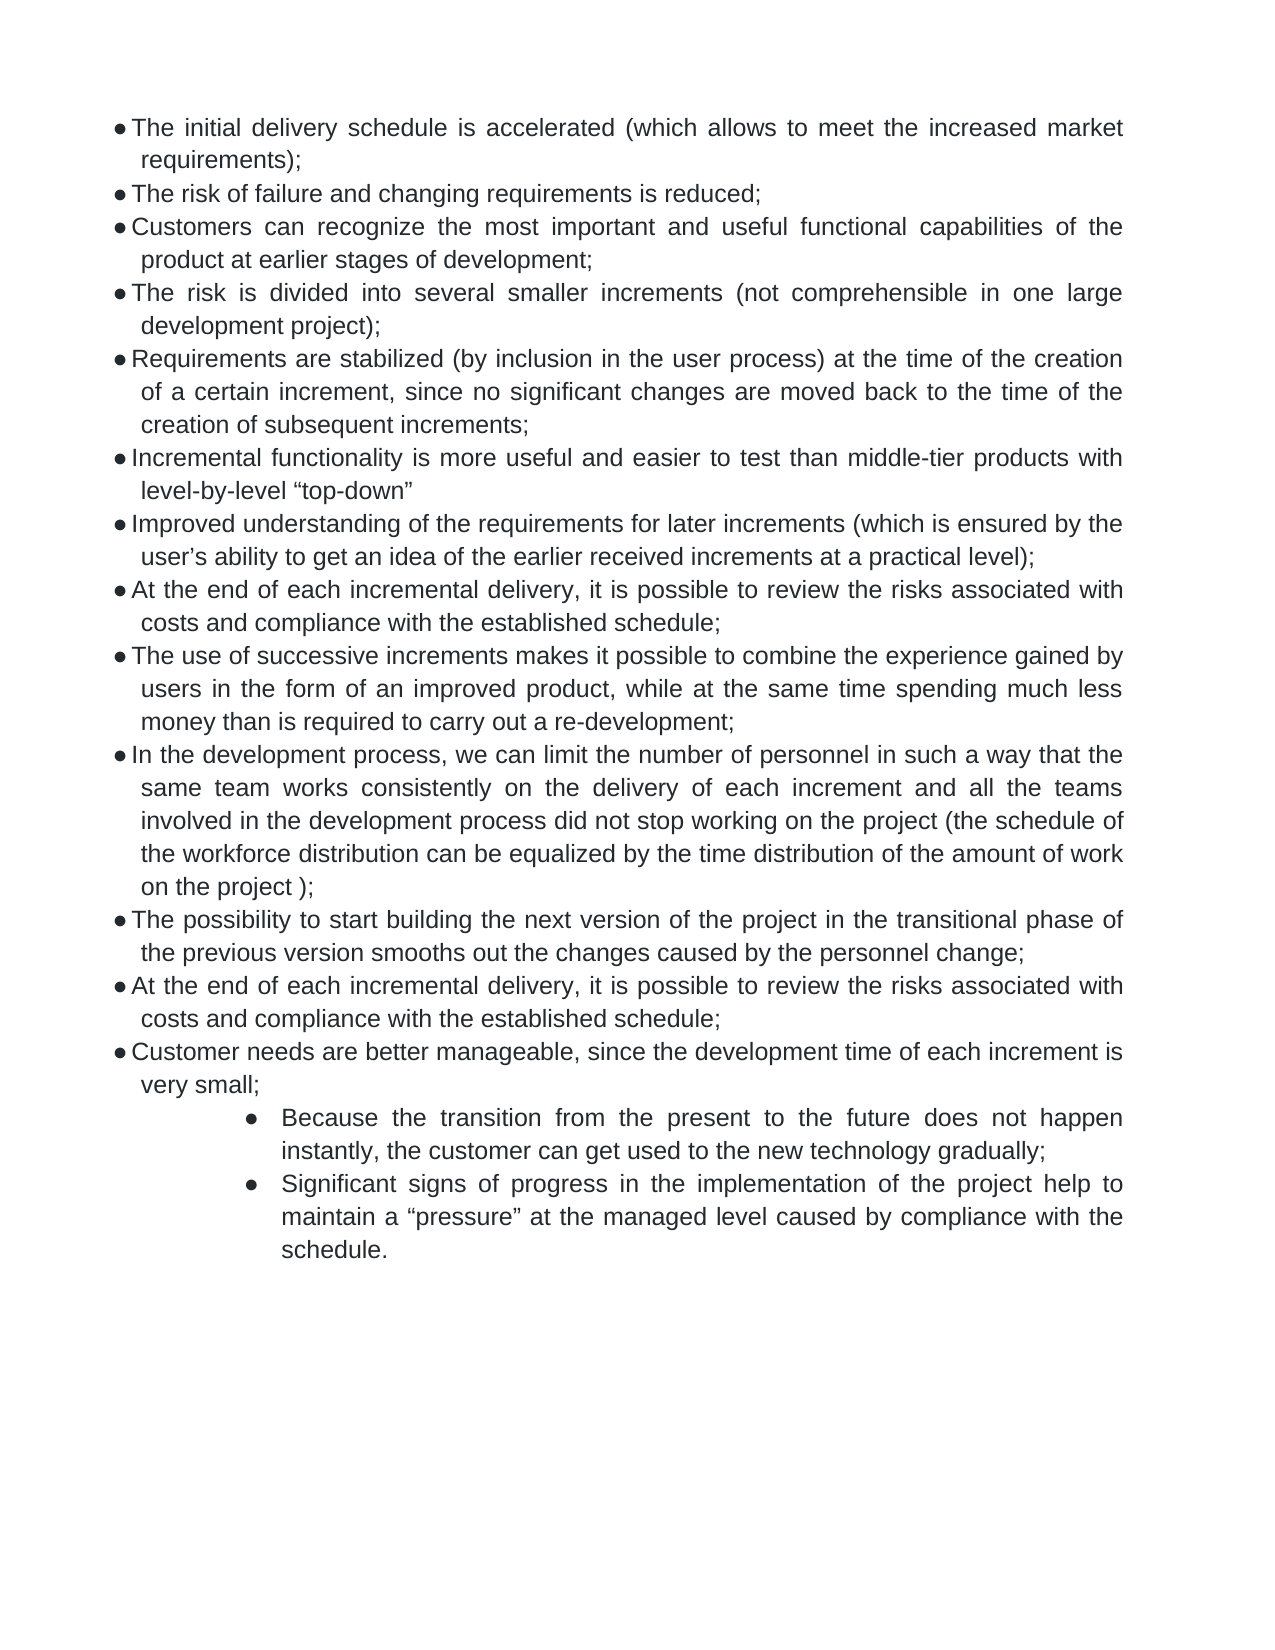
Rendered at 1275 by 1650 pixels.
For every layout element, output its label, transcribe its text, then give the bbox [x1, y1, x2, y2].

list Improved understanding of the requirements for later increments (which is ensured by the user’s ability to get an idea of ​​the earlier received increments at a practical level); [112, 509, 1125, 571]
list Requirements are stabilized (by inclusion in the user process) at the time of the creation of a certain increment, since no significant changes are moved back to the time of the creation of subsequent increments; [112, 344, 1125, 438]
list The risk is divided into several smaller increments (not comprehensible in one large development project); [112, 278, 1125, 339]
list Because the transition from the present to the future does not happen instantly, the customer can get used to the new technology gradually; [244, 1132, 1125, 1165]
list The risk of failure and changing requirements is reduced; [112, 178, 1125, 207]
list Significant signs of progress in the implementation of the project help to maintain a “pressure” at the managed level caused by compliance with the schedule. [244, 1198, 1125, 1264]
list The initial delivery schedule is accelerated (which allows to meet the increased market requirements); [112, 112, 1125, 174]
list Incremental functionality is more useful and easier to test than middle-tier products with level-by-level “top-down” [112, 443, 1125, 504]
list Customers can recognize the most important and useful functional capabilities of the product at earlier stages of development; [112, 212, 1125, 273]
list At the end of each incremental delivery, it is possible to review the risks associated with costs and compliance with the established schedule; [112, 971, 1125, 1033]
list In the development process, we can limit the number of personnel in such a way that the same team works consistently on the delivery of each increment and all the teams involved in the development process did not stop working on the project (the schedule of the workforce distribution can be equalized by the time distribution of the amount of work on the project ); [112, 740, 1125, 901]
list The use of successive increments makes it possible to combine the experience gained by users in the form of an improved product, while at the same time spending much less money than is required to carry out a re-development; [112, 641, 1125, 736]
list Customer needs are better manageable, since the development time of each increment is very small; [112, 1037, 1125, 1099]
list At the end of each incremental delivery, it is possible to review the risks associated with costs and compliance with the established schedule; [112, 575, 1125, 637]
list The possibility to start building the next version of the project in the transitional phase of the previous version smooths out the changes caused by the personnel change; [112, 905, 1125, 967]
